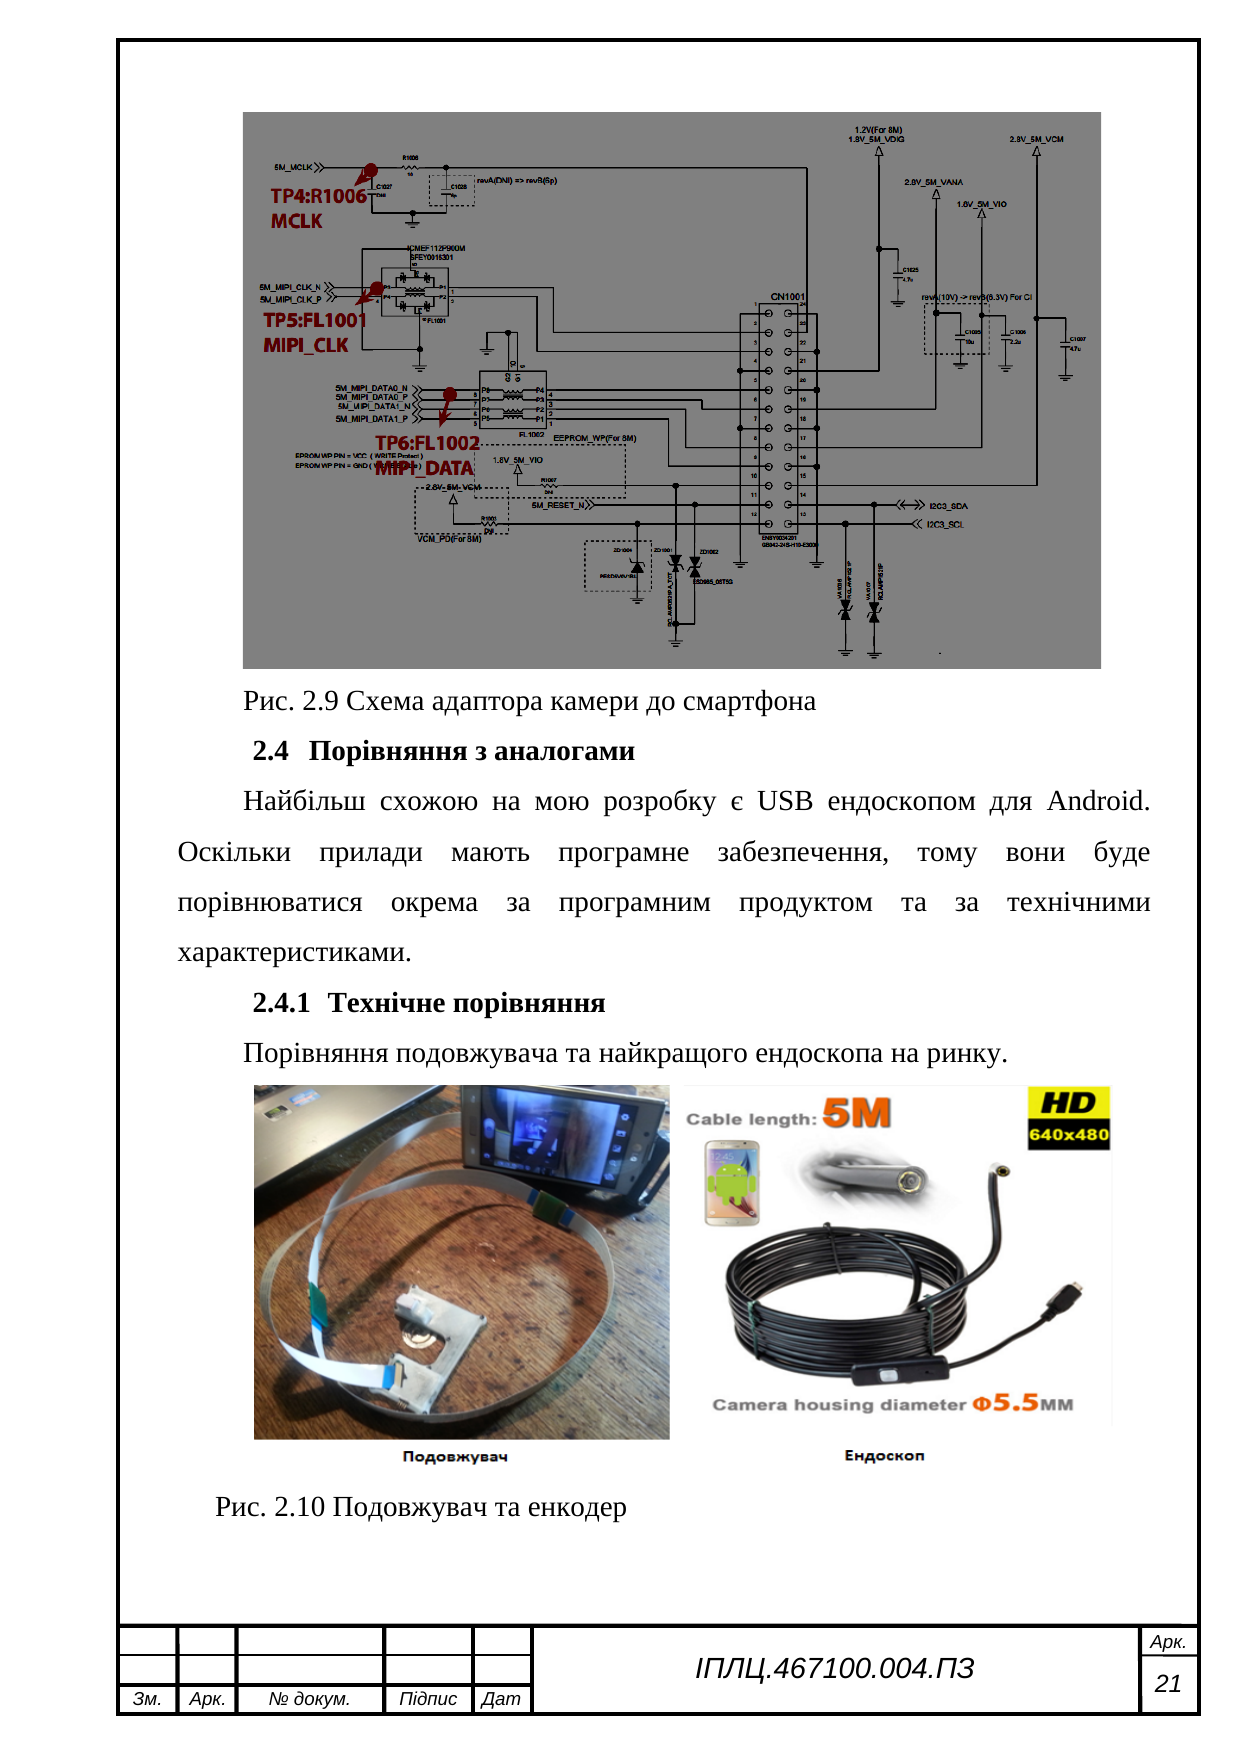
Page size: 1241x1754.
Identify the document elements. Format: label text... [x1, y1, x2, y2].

subtitle Порівняння з аналогами [252, 733, 1152, 767]
subtitle Технічне порівняння [252, 985, 1152, 1018]
text Порівняння подовжувача та найкращого ендоскопа на ринку. [177, 1035, 1152, 1069]
text Найбільш схожою на мою розробку є USB ендоскопом для Android. Оскільки прилади мають програмне забезпечення, тому вони буде порівнюватися окрема за програмним продуктом та за технічними характеристиками. [177, 783, 1152, 968]
text Рис. 2.10 Подовжувач та енкодер [177, 1489, 1152, 1523]
picture [254, 1085, 1113, 1475]
text Рис. 2.9 Схема адаптора камери до смартфона [177, 683, 1152, 716]
